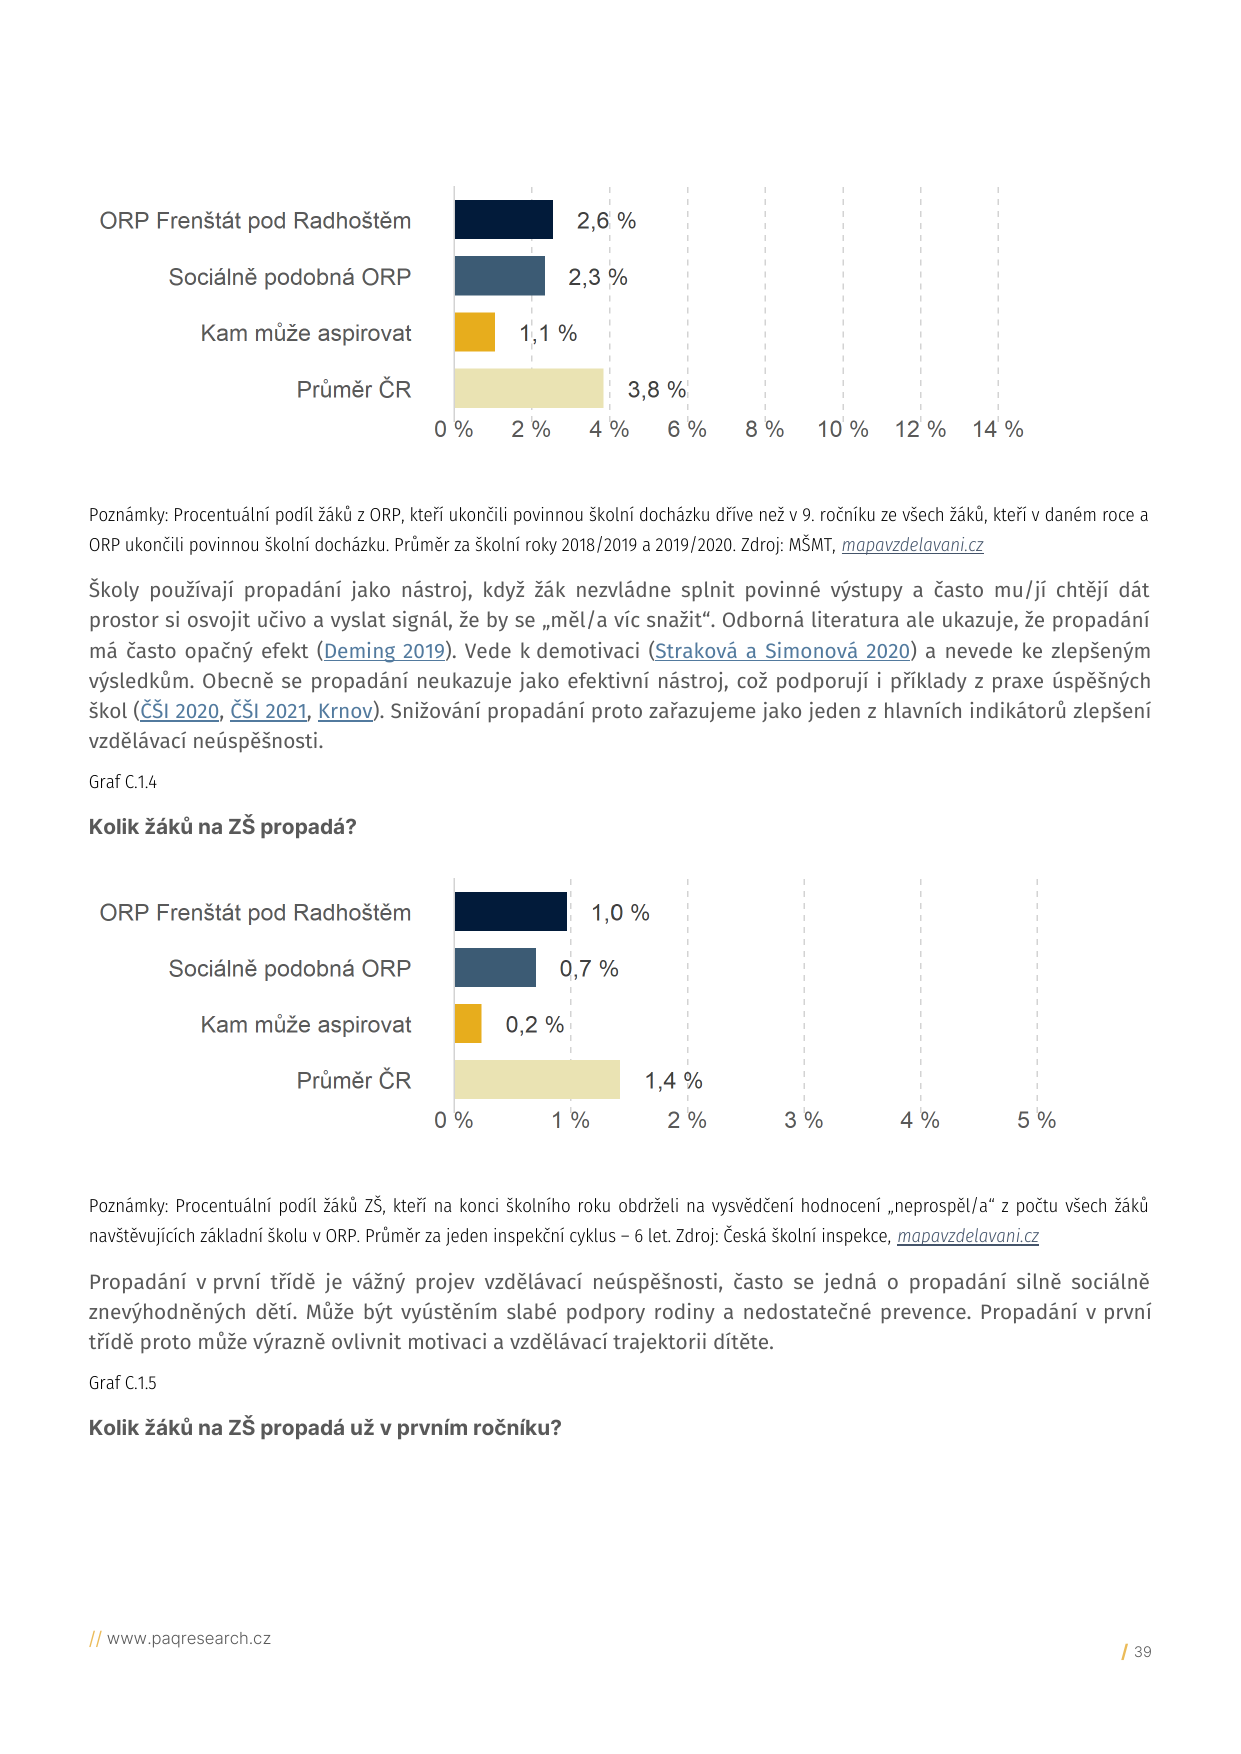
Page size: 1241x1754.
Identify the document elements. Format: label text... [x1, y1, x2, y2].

text Kolik žáků na ZŠ propadá? [89, 809, 1152, 839]
text Graf C.1.4 [89, 771, 1152, 793]
text Kolik žáků na ZŠ propadá už v prvním ročníku? [89, 1410, 1152, 1440]
text Poznámky: Procentuální podíl žáků z ORP, kteří ukončili povinnou školní docházku dříve než v 9. ročníku ze všech žáků, kteří v daném roce a ORP ukončili povinnou školní docházku. Průměr za školní roky 2018/2019 a 2019/2020. Zdroj: MŠMT, mapavzdelavani.cz [89, 496, 1152, 556]
picture [88, 147, 1139, 480]
text Školy používají propadání jako nástroj, když žák nezvládne splnit povinné výstupy a často mu/jí chtějí dát prostor si osvojit učivo a vyslat signál, že by se „měl/a víc snažit“. Odborná literatura ale ukazuje, že propadání má často opačný efekt (Deming 2019). Vede k demotivaci (Straková a Simonová 2020) a nevede ke zlepšeným výsledkům. Obecně se propadání neukazuje jako efektivní nástroj, což podporují i příklady z praxe úspěšných škol (ČŠI 2020, ČŠI 2021, Krnov). Snižování propadání proto zařazujeme jako jeden z hlavních indikátorů zlepšení vzdělávací neúspěšnosti. [89, 573, 1152, 754]
picture [88, 839, 1139, 1171]
text Propadání v první třídě je vážný projev vzdělávací neúspěšnosti, často se jedná o propadání silně sociálně znevýhodněných dětí. Může být vyústěním slabé podpory rodiny a nedostatečné prevence. Propadání v první třídě proto může výrazně ovlivnit motivaci a vzdělávací trajektorii dítěte. [89, 1264, 1152, 1355]
text Poznámky: Procentuální podíl žáků ZŠ, kteří na konci školního roku obdrželi na vysvědčení hodnocení „neprospěl/a“ z počtu všech žáků navštěvujících základní školu v ORP. Průměr za jeden inspekční cyklus – 6 let. Zdroj: Česká školní inspekce, mapavzdelavani.cz [89, 1187, 1152, 1248]
text Graf C.1.5 [89, 1372, 1152, 1394]
